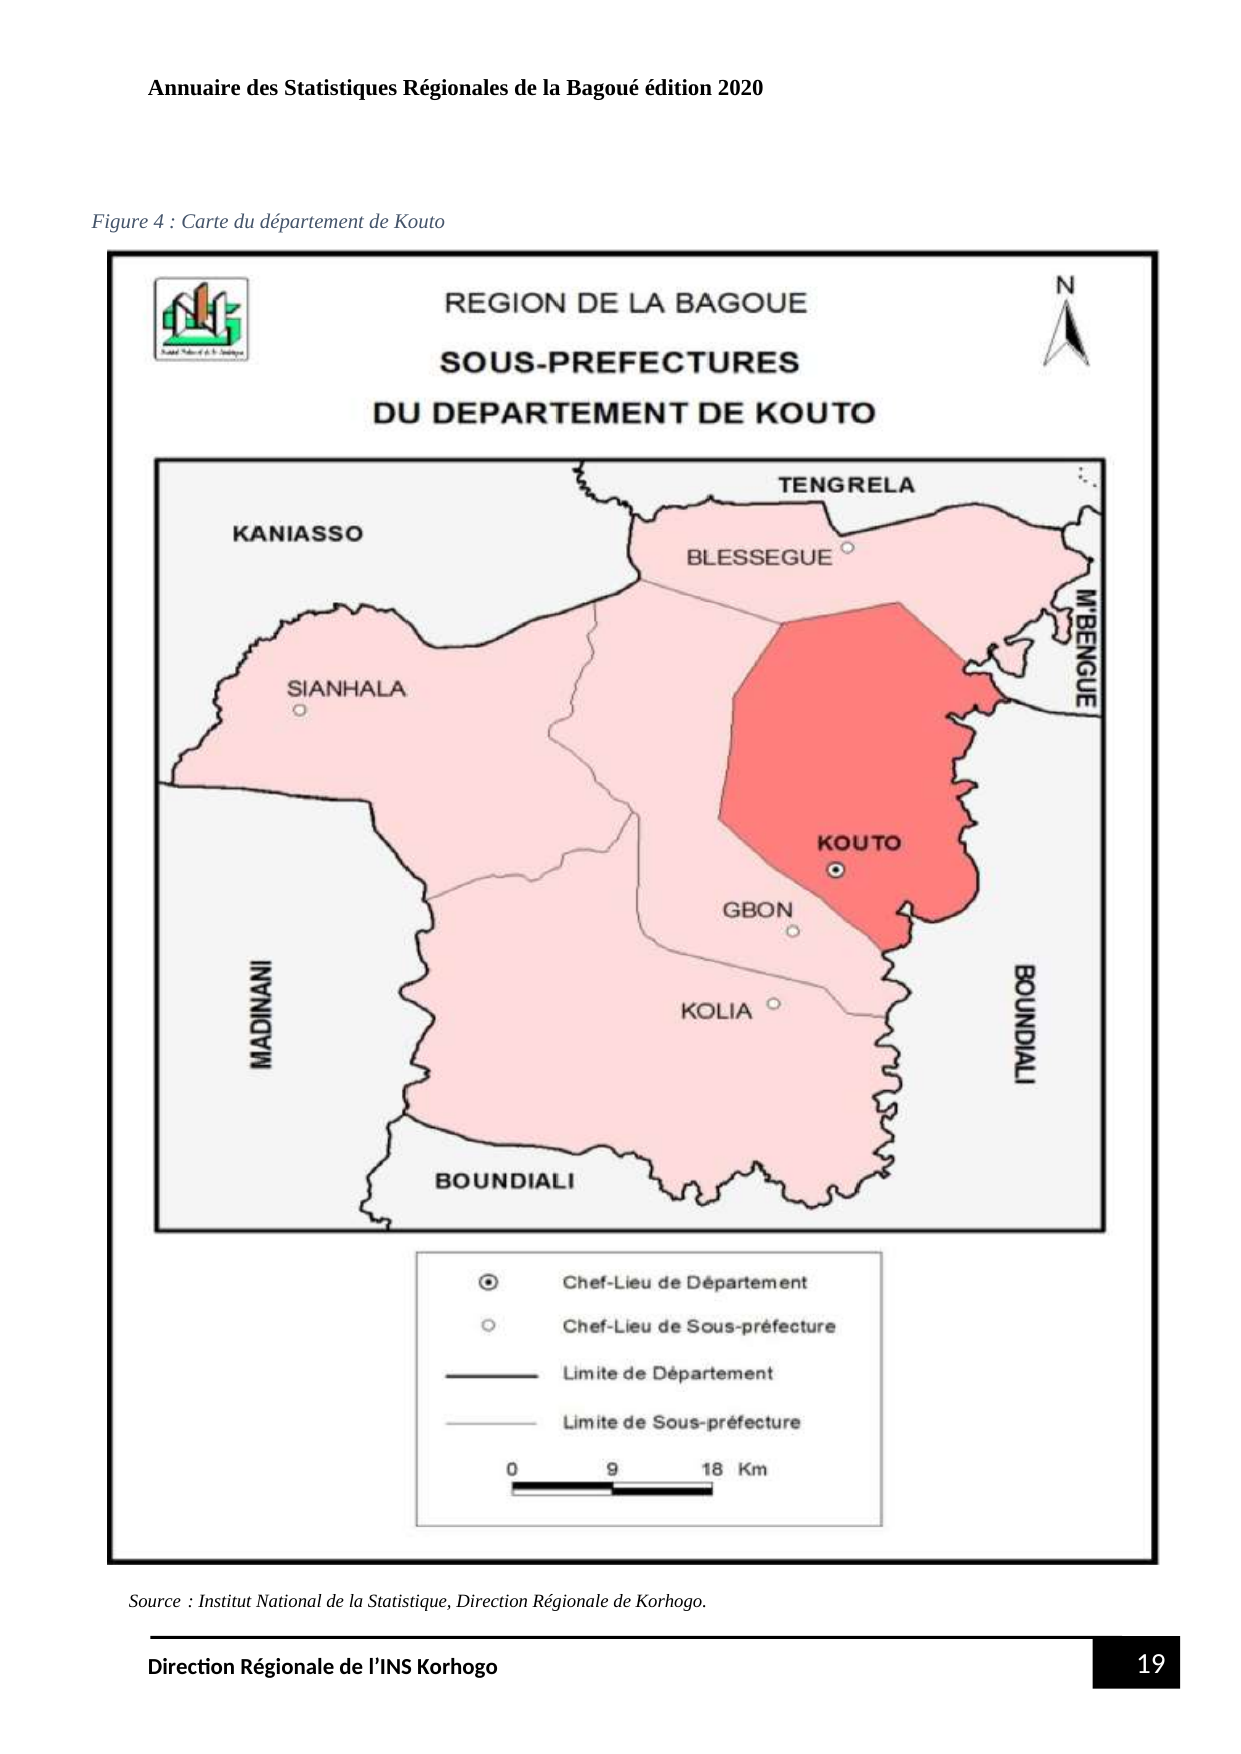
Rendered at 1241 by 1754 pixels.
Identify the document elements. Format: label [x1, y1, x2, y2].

picture [107, 249, 1160, 1565]
